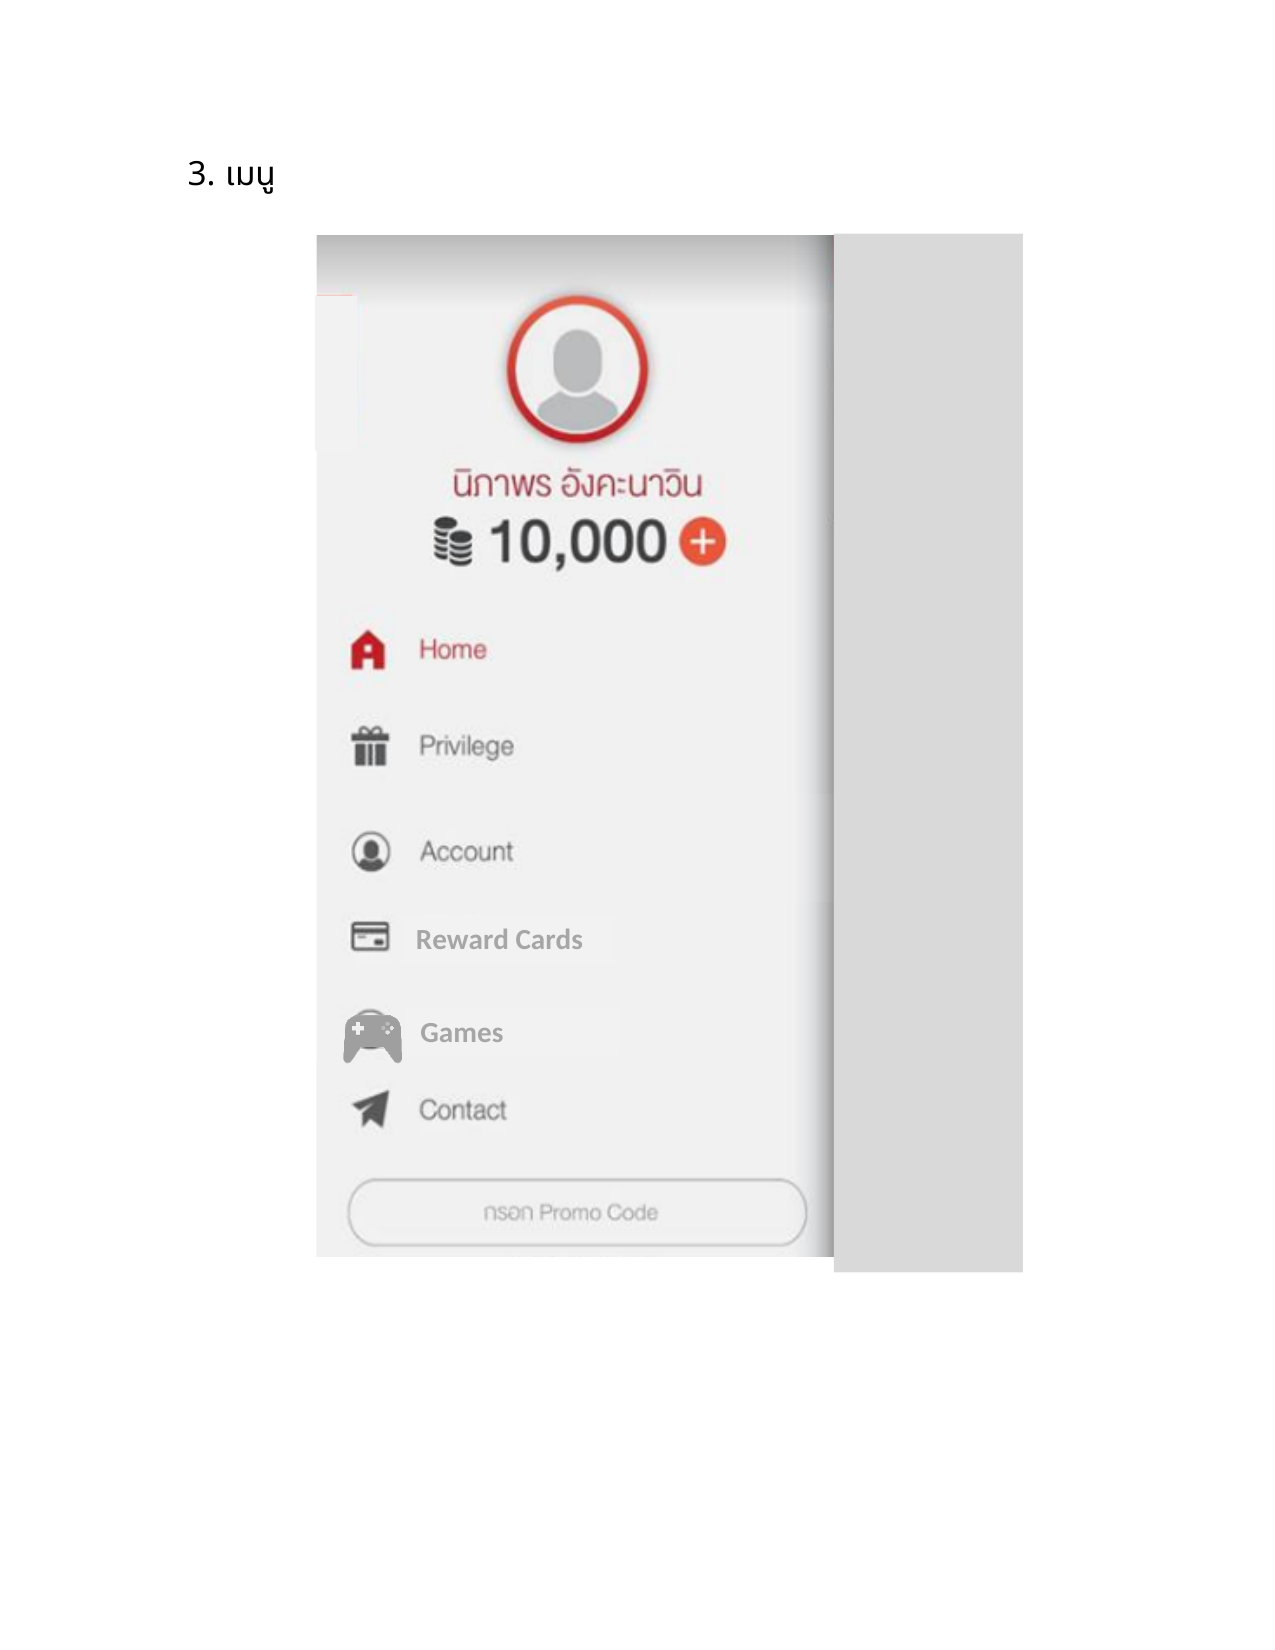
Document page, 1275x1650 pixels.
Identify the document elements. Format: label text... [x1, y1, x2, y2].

picture [316, 235, 833, 1257]
list เมนู [187, 150, 1125, 201]
